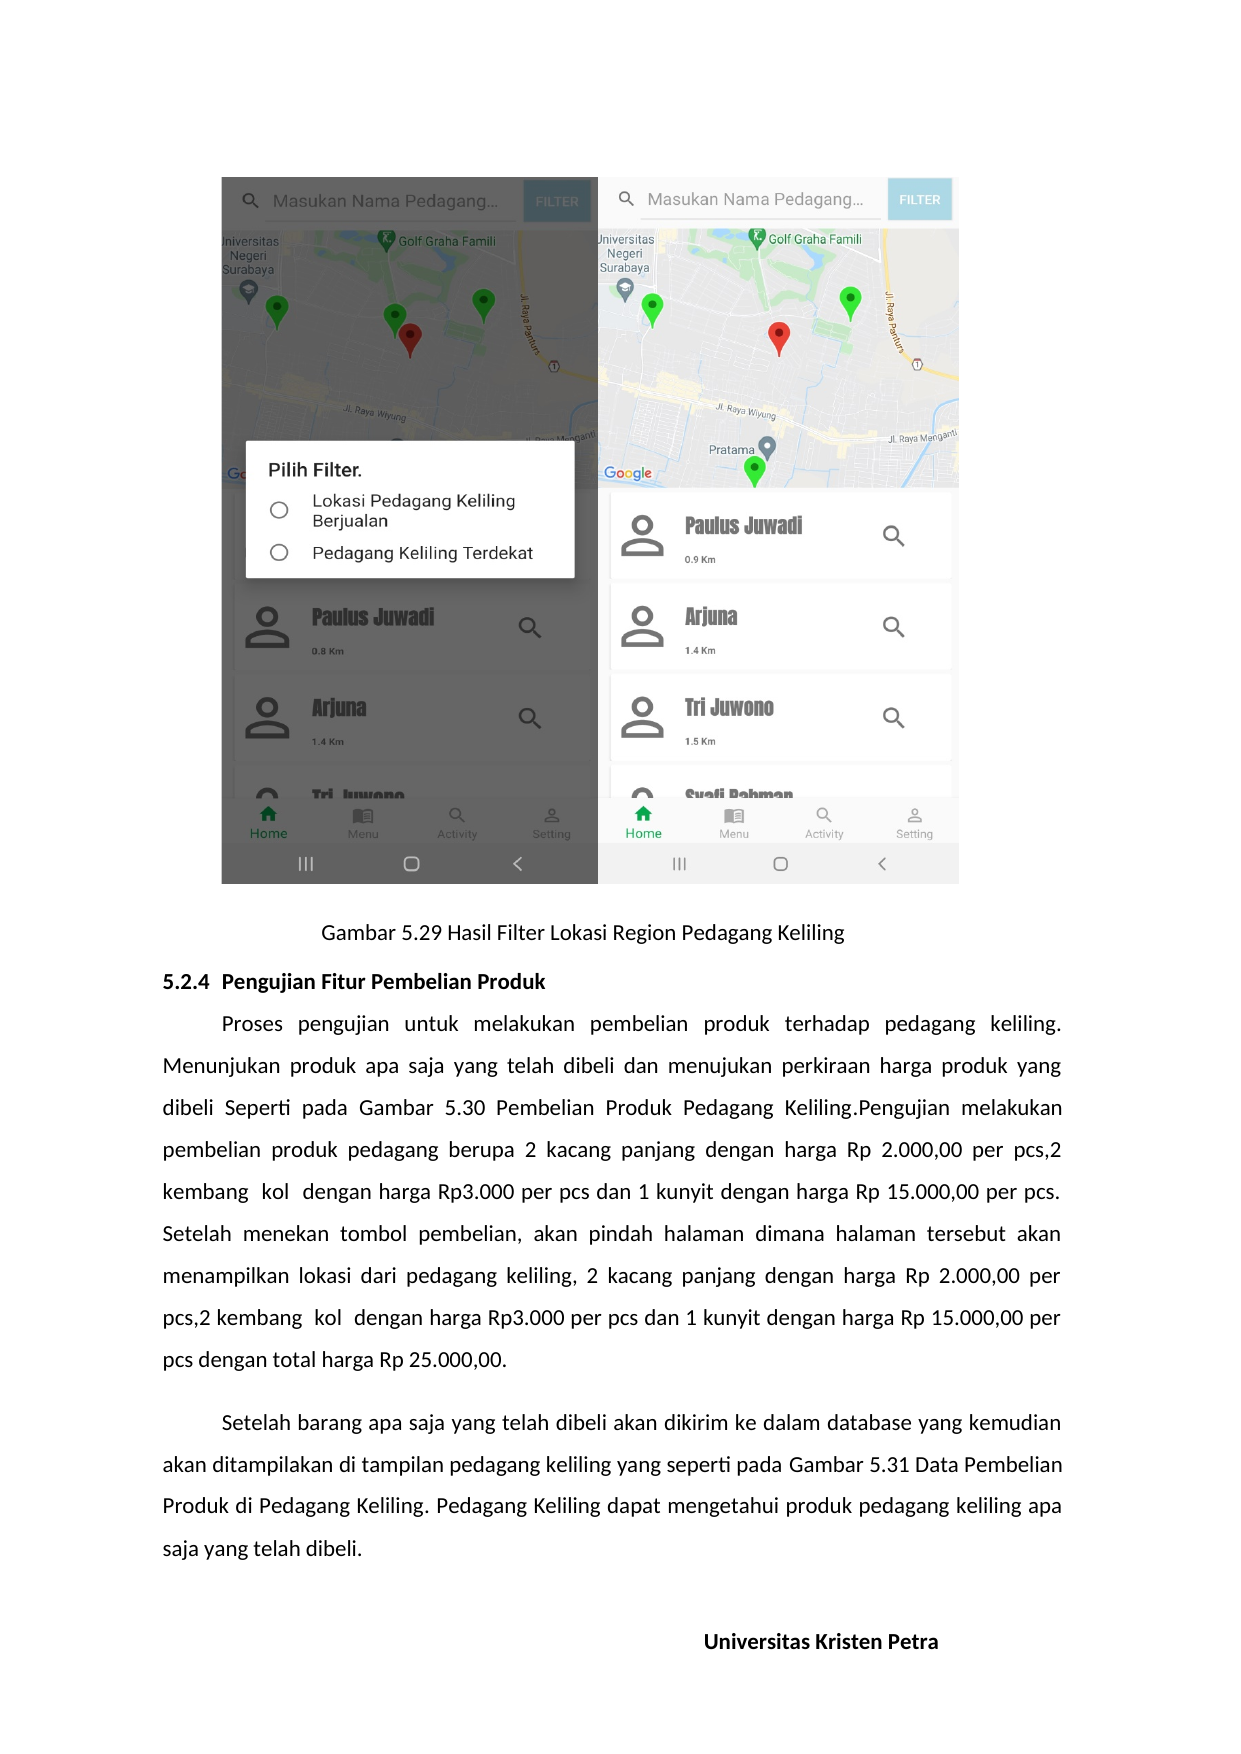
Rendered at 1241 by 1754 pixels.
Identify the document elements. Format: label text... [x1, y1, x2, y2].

picture [221, 177, 959, 884]
subtitle Pengujian Fitur Pembelian Produk [162, 967, 1063, 995]
